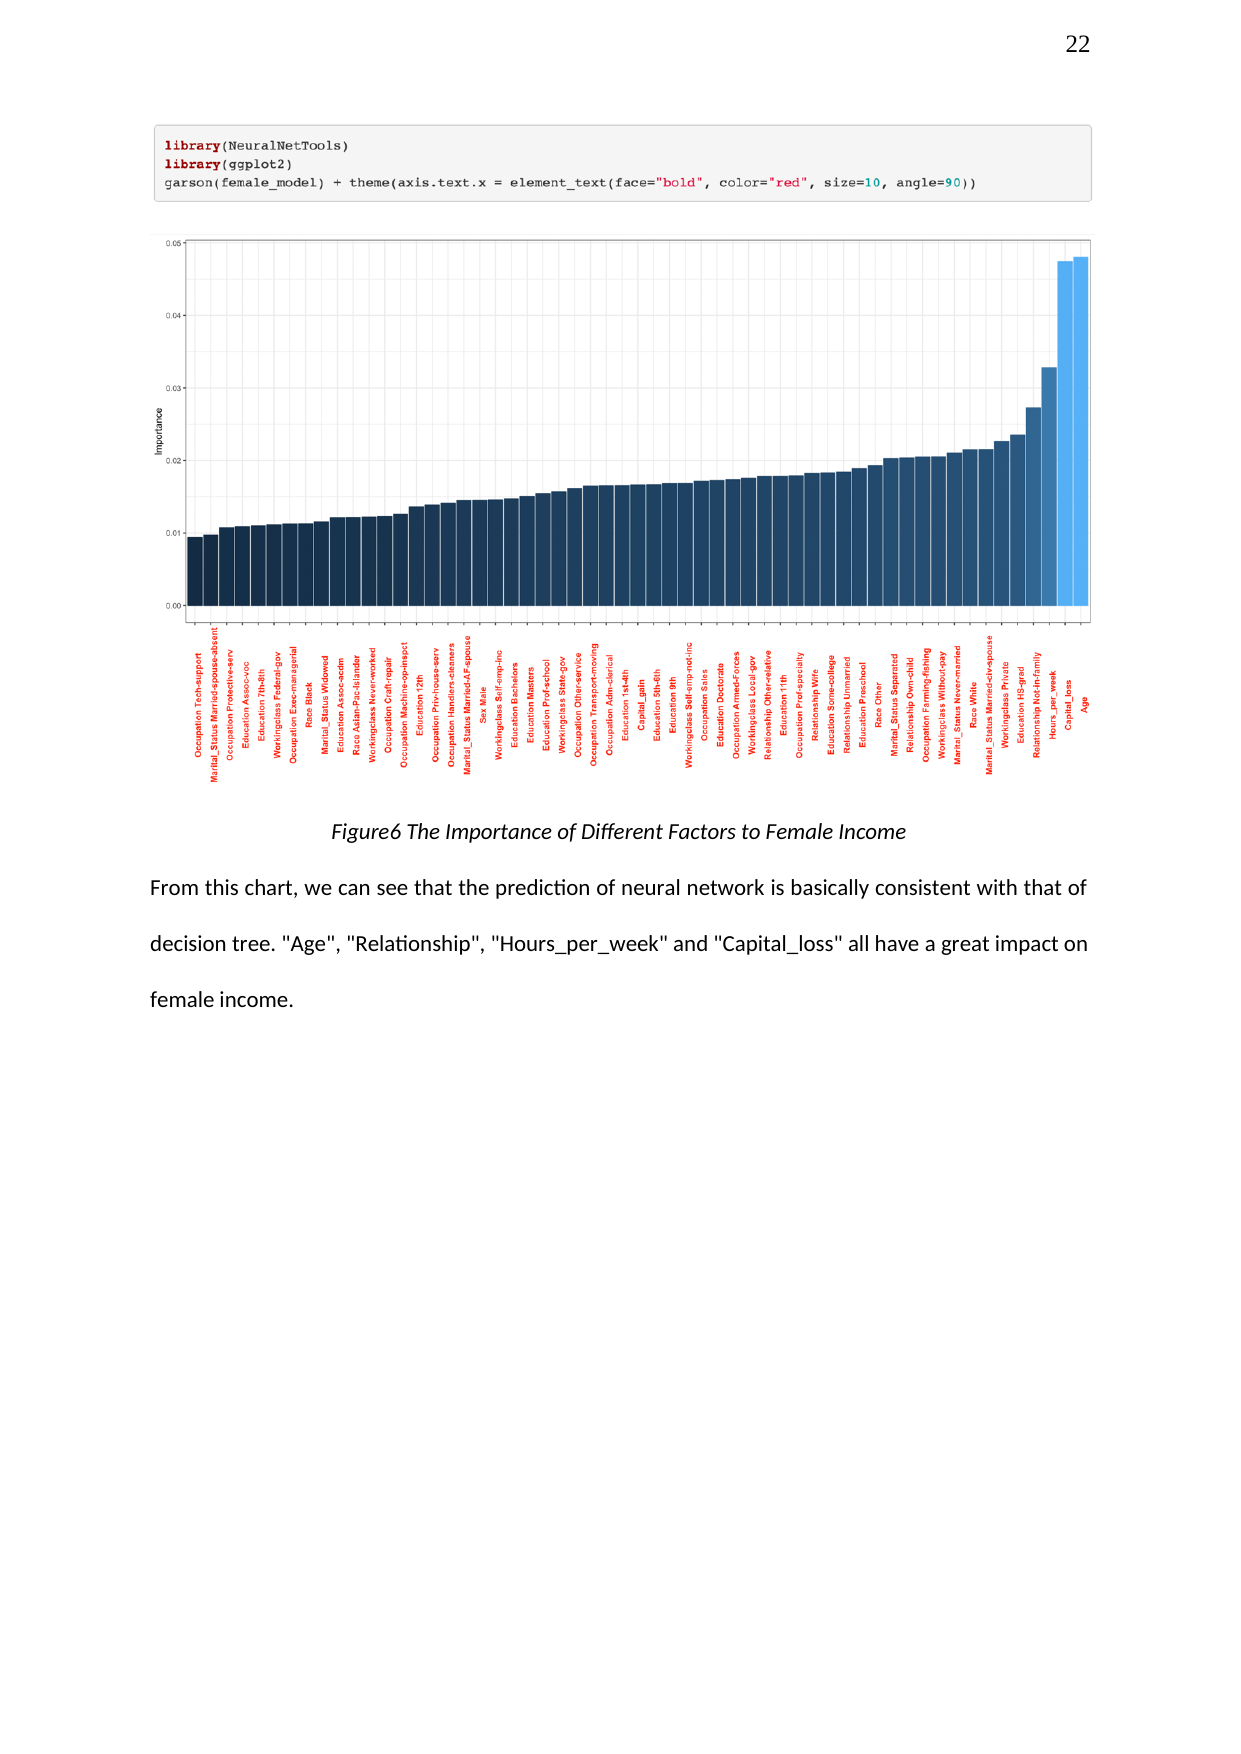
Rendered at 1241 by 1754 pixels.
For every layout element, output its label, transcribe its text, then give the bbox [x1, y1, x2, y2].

picture [150, 234, 1095, 789]
picture [150, 118, 1095, 206]
text Figure6 The Importance of Different Factors to Female Income [150, 817, 1090, 845]
text From this chart, we can see that the prediction of neural network is basically consistent with that of decision tree. "Age", "Relationship", "Hours_per_week" and "Capital_loss" all have a great impact on female income. [150, 873, 1090, 1013]
